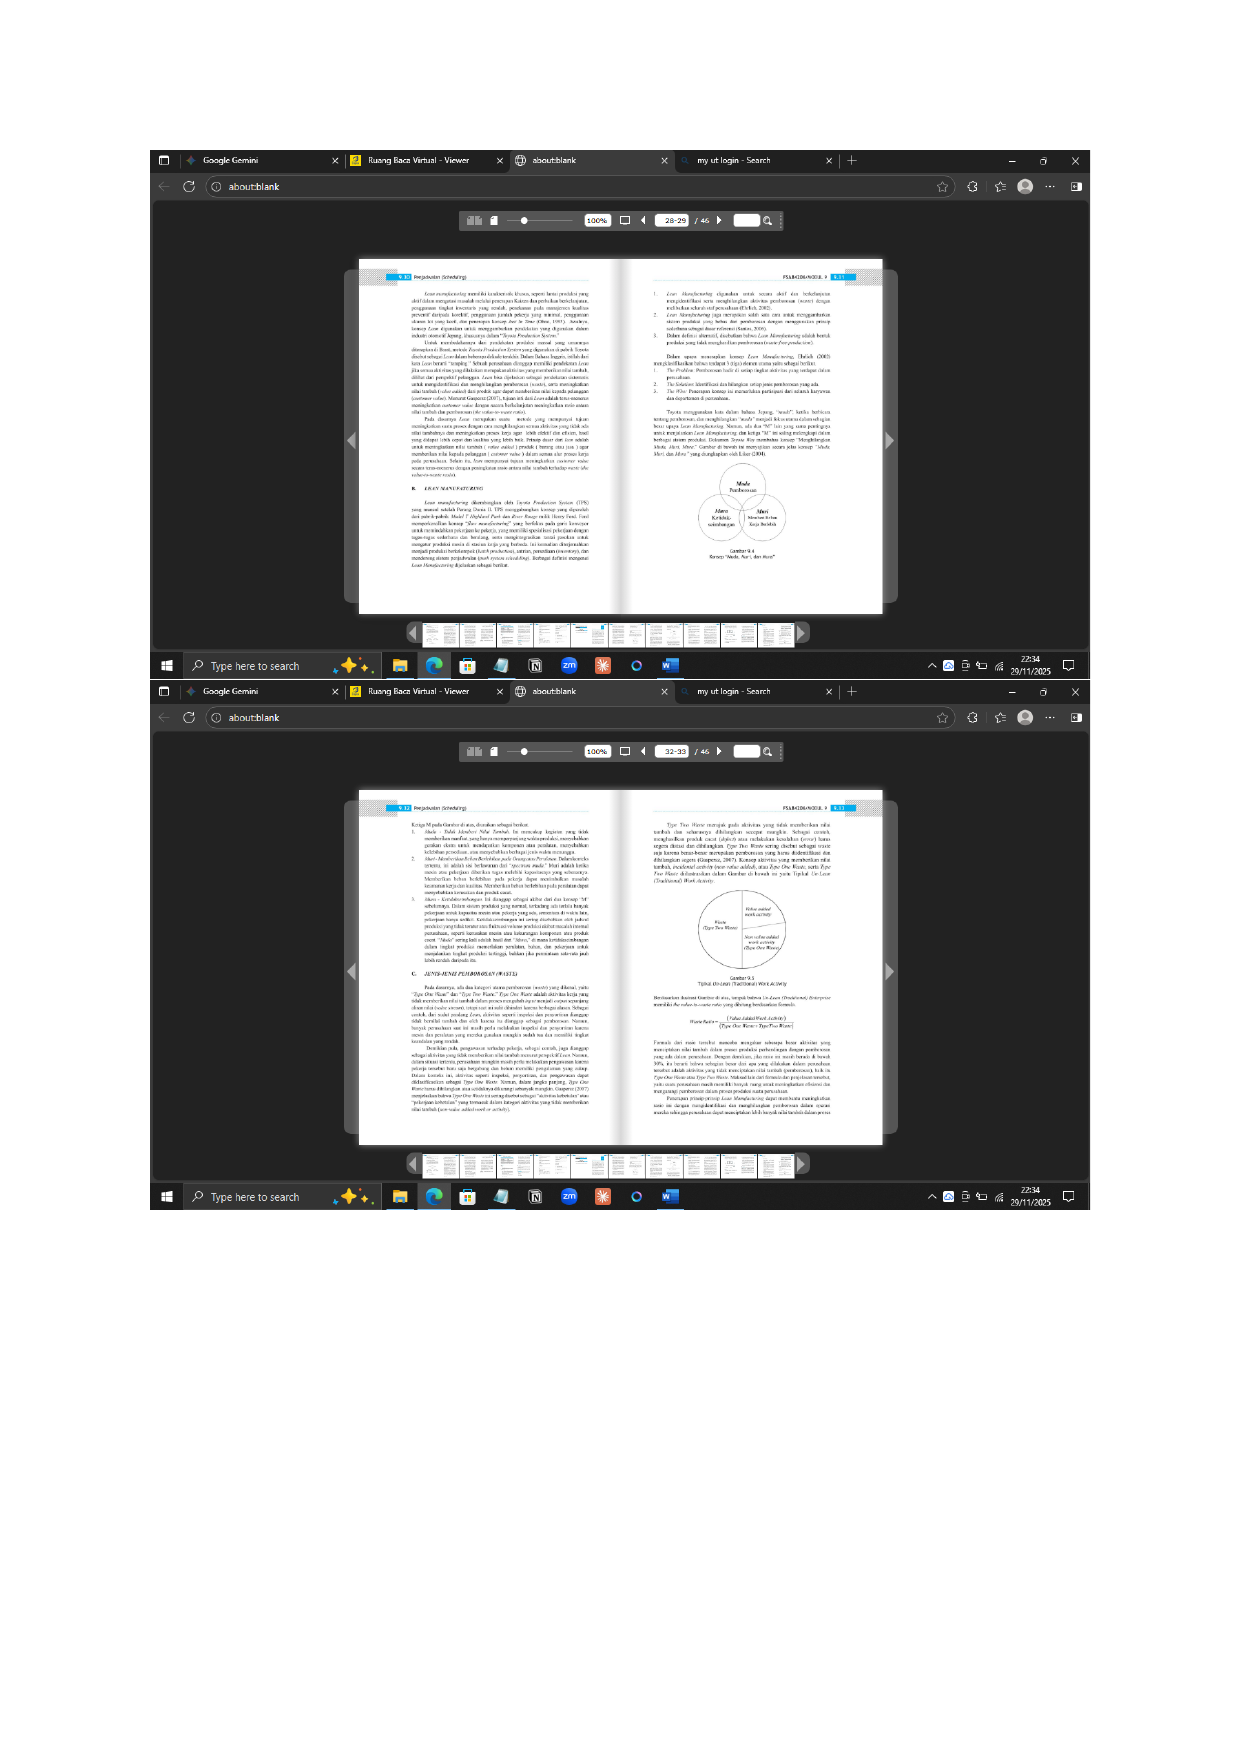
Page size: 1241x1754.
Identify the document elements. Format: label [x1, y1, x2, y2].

picture [150, 150, 1091, 679]
picture [150, 680, 1091, 1210]
